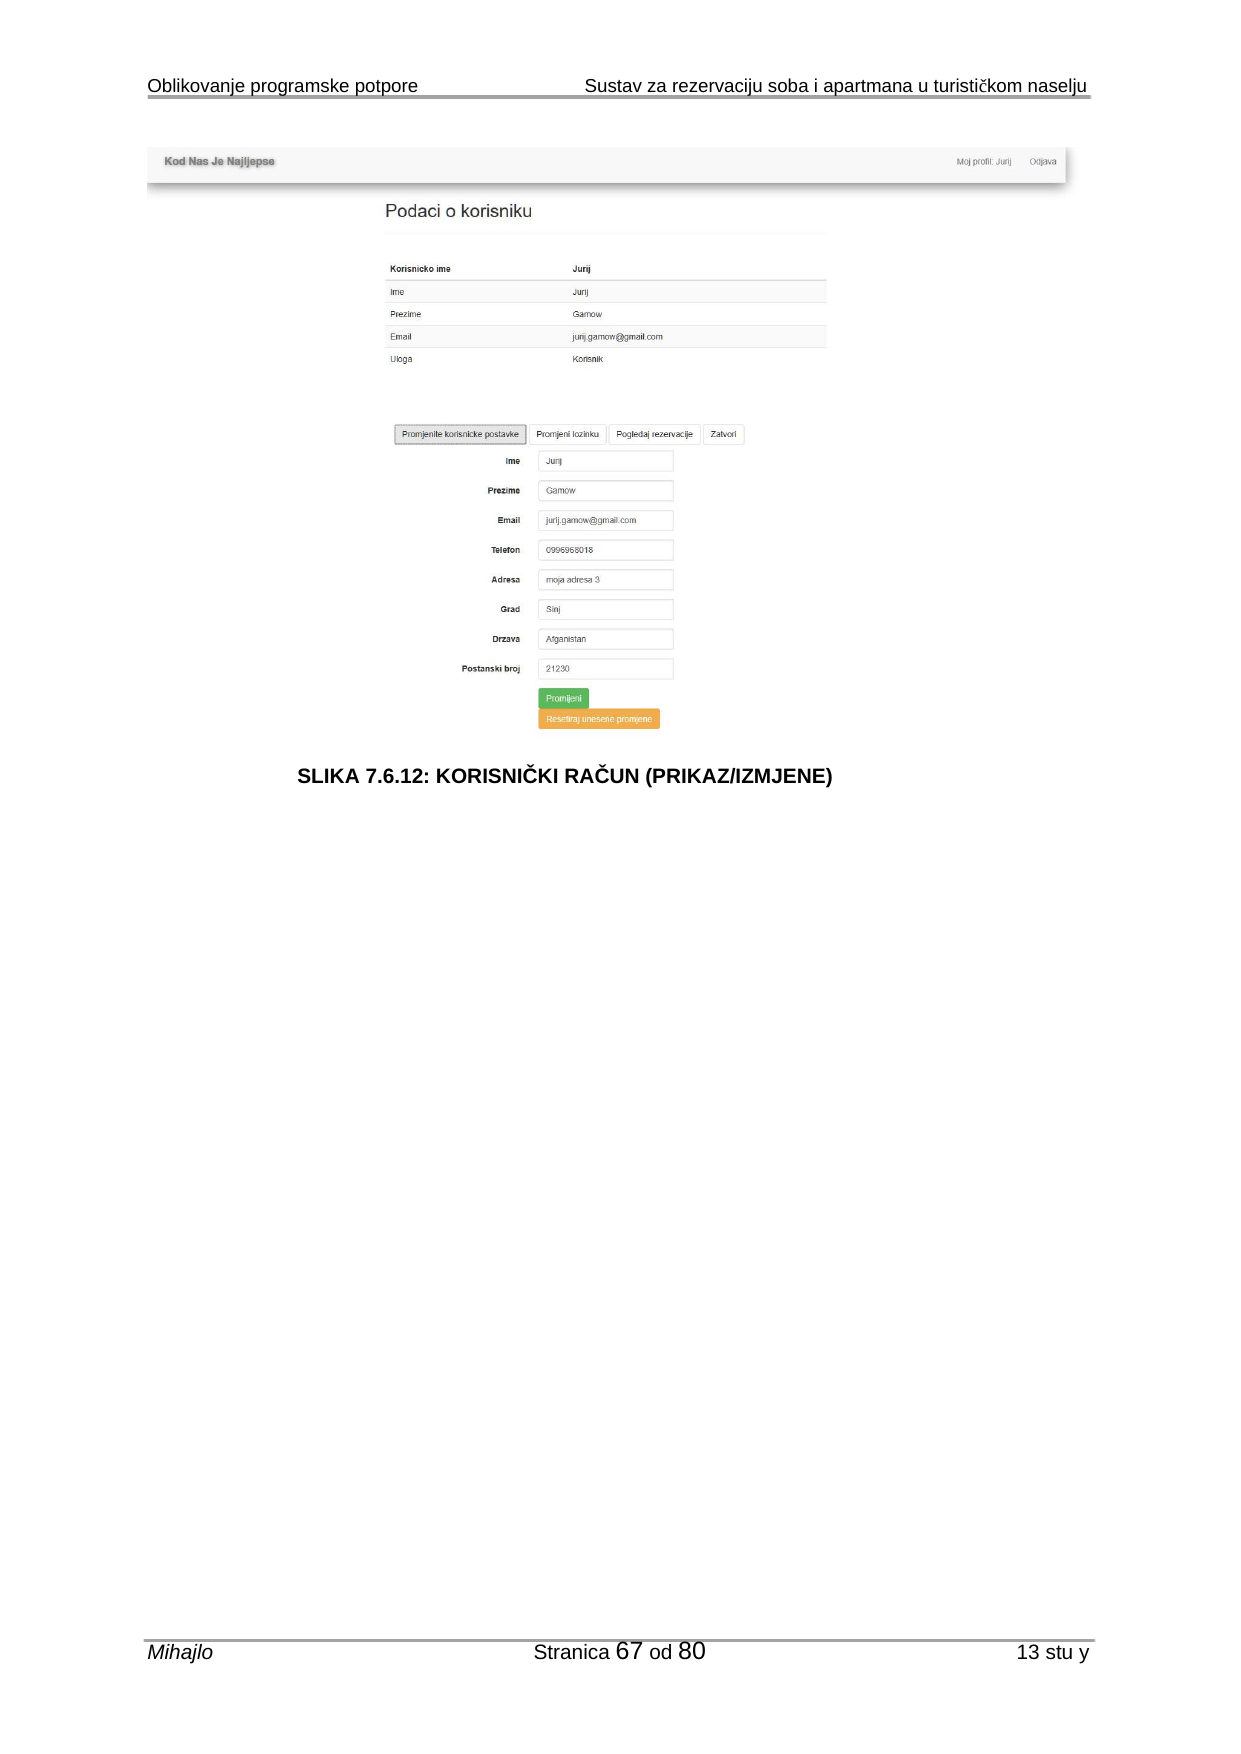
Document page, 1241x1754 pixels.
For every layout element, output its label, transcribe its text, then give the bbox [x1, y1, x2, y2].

picture [147, 95, 1092, 99]
picture [147, 147, 1093, 738]
text Slika 7.6.12: Korisnički račun (prikaz/izmjene) [222, 764, 1093, 788]
